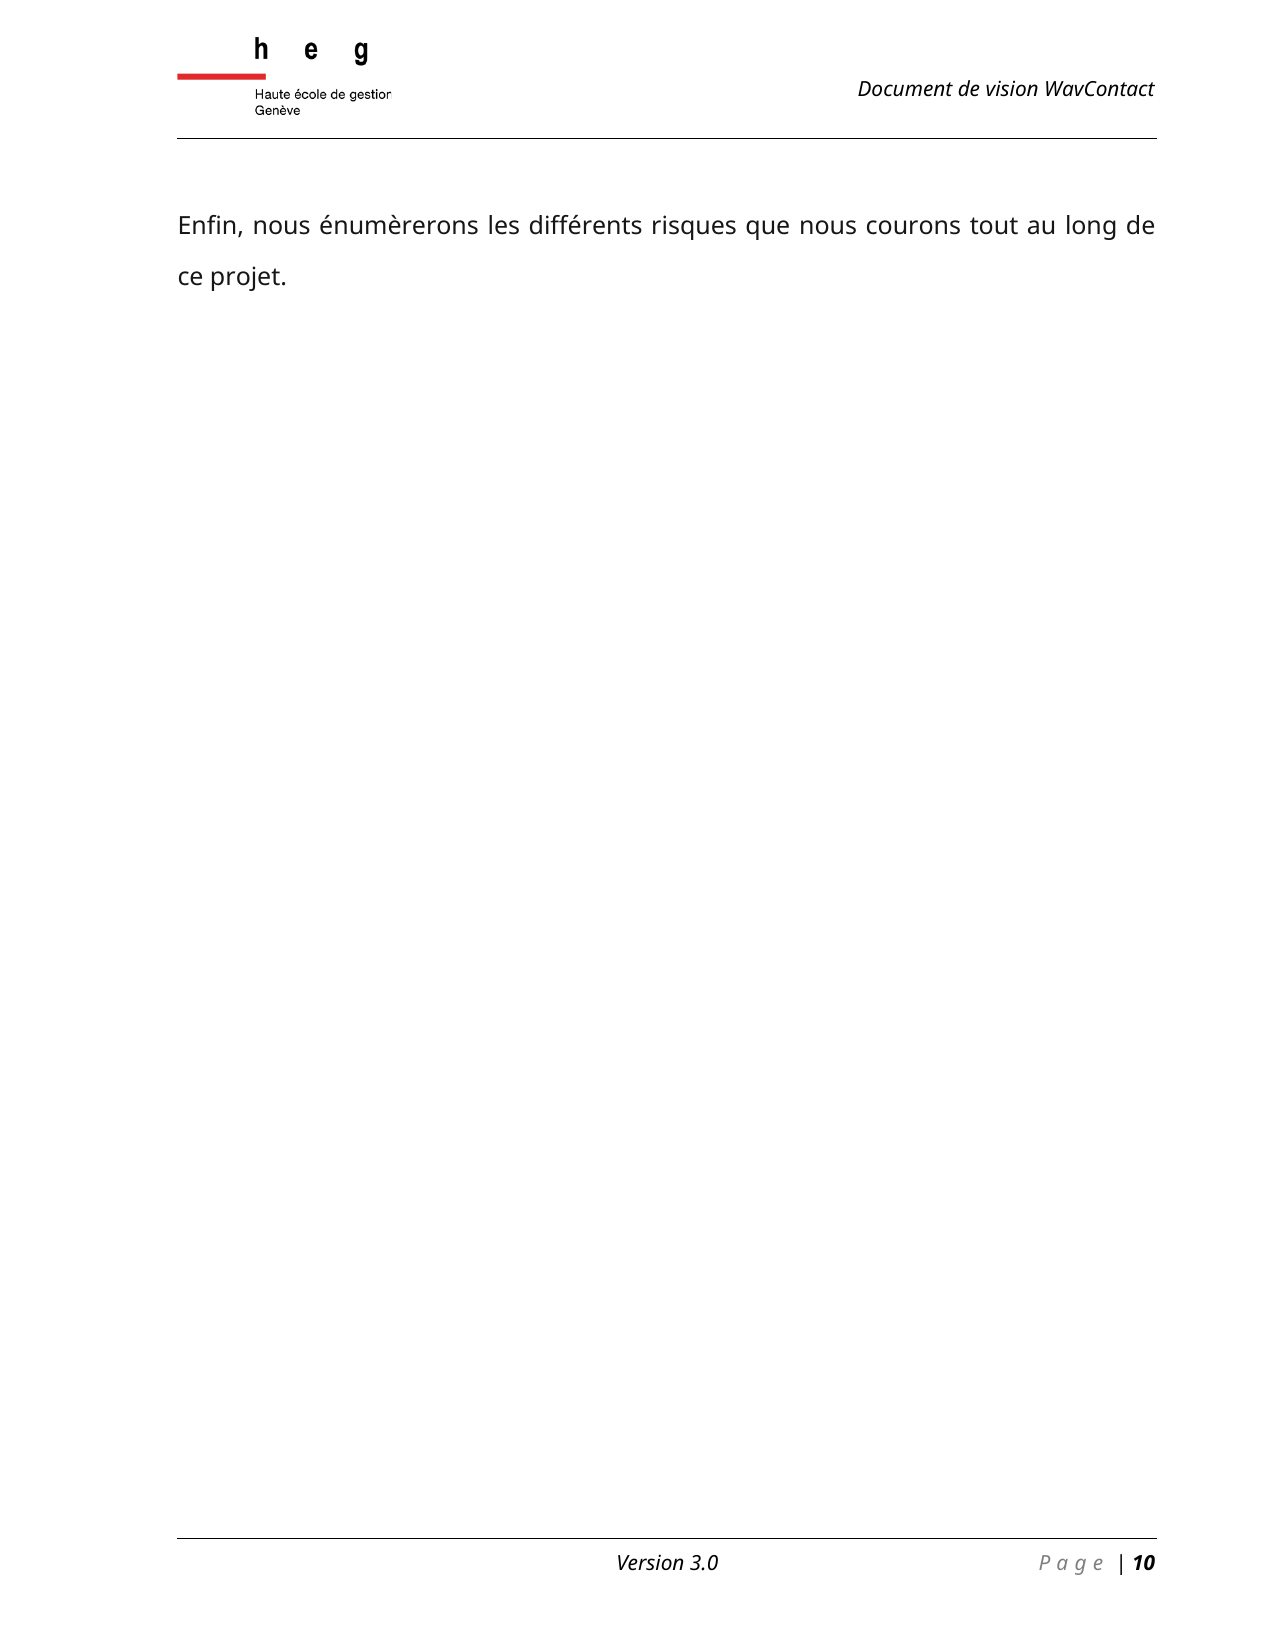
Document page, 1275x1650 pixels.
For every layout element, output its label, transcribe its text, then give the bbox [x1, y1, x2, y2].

picture [177, 35, 392, 116]
text Enfin, nous énumèrerons les différents risques que nous courons tout au long de ce projet. [177, 242, 1157, 293]
